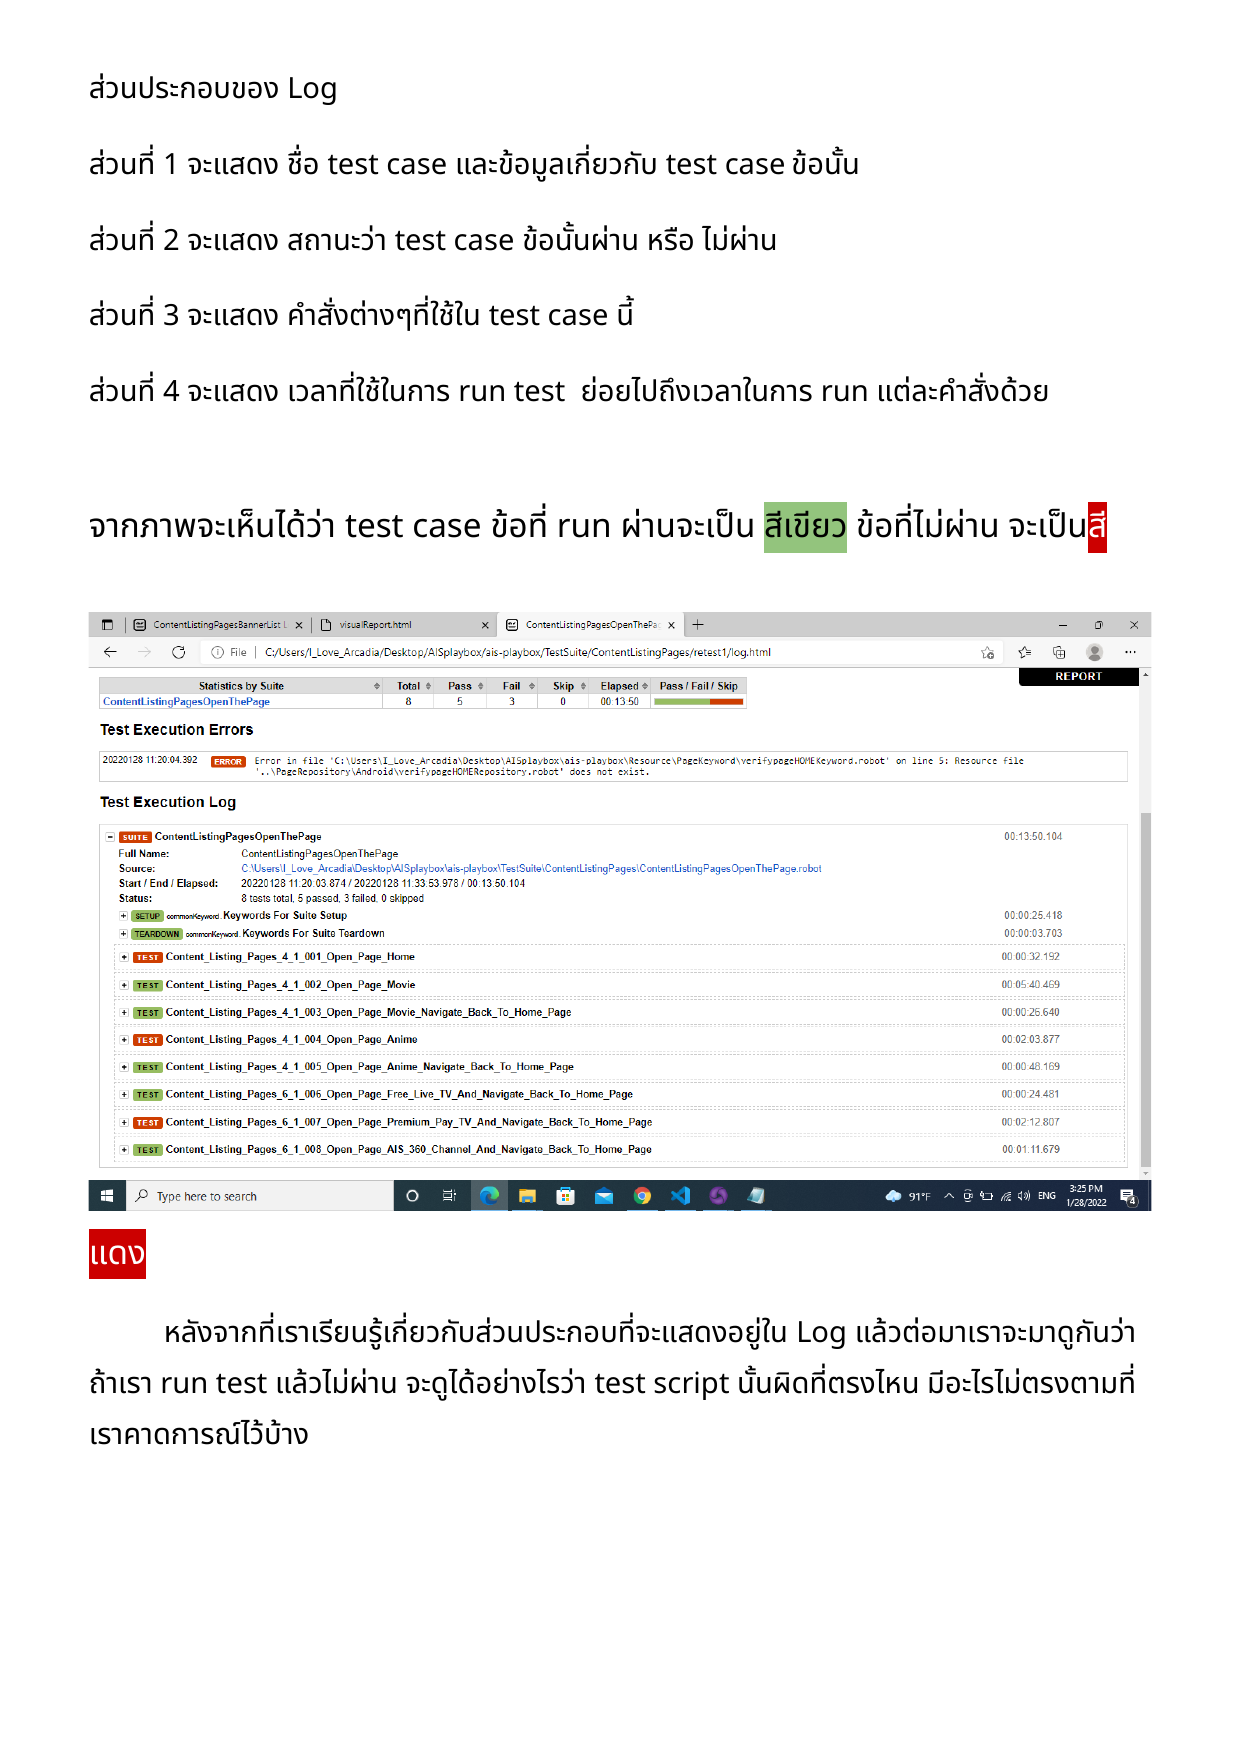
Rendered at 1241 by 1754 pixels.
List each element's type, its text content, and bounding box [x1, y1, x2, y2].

text จากภาพจะเห็นได้ว่า test case ข้อที่ run ผ่านจะเป็น สีเขียว ข้อที่ไม่ผ่าน จะเป็นสีแดง [88, 1211, 1152, 1279]
picture [88, 612, 1152, 1211]
text ส่วนที่ 4 จะแสดง เวลาที่ใช้ในการ run test ย่อยไปถึงเวลาในการ run แต่ละคำสั่งด้วย [88, 370, 1152, 414]
text จากภาพจะเห็นได้ว่า test case ข้อที่ run ผ่านจะเป็น สีเขียว ข้อที่ไม่ผ่าน จะเป็นสีแดง [88, 502, 1152, 612]
text ส่วนที่ 3 จะแสดง คำสั่งต่างๆที่ใช้ใน test case นี้ [88, 295, 1152, 339]
text ส่วนที่ 2 จะแสดง สถานะว่า test case ข้อนั้นผ่าน หรือ ไม่ผ่าน [88, 219, 1152, 263]
text หลังจากที่เราเรียนรู้เกี่ยวกับส่วนประกอบที่จะแสดงอยู่ใน Log แล้วต่อมาเราจะมาดูกันว่า ถ้าเรา run test แล้วไม่ผ่าน จะดูได้อย่างไรว่า test script นั้นผิดที่ตรงไหน มีอะไรไม่ตรงตามที่เราคาดการณ์ไว้บ้าง [88, 1312, 1152, 1457]
text ส่วนประกอบของ Log [88, 68, 1152, 112]
text ส่วนที่ 1 จะแสดง ชื่อ test case และข้อมูลเกี่ยวกับ test caseข้อนั้น [88, 143, 1152, 187]
